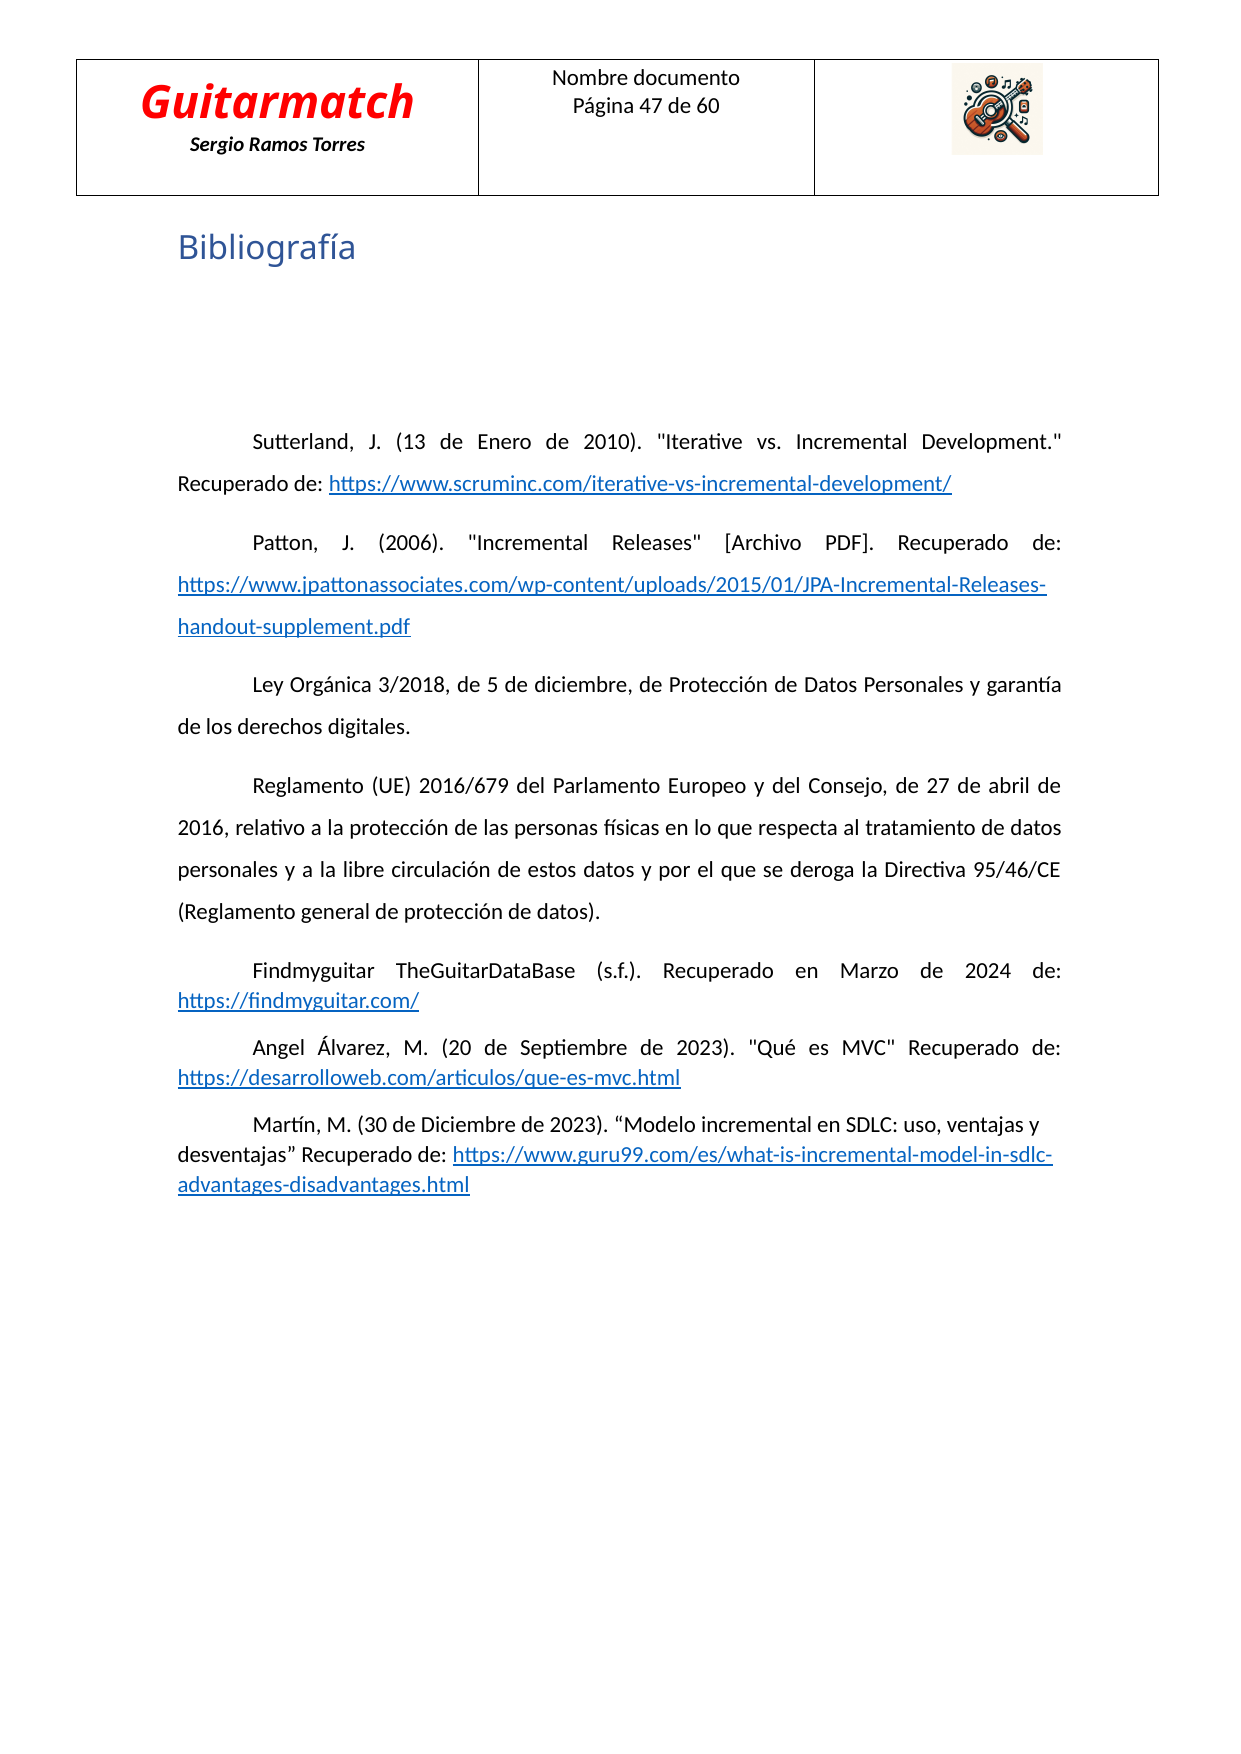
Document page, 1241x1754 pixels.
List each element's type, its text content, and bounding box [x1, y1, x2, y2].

text Reglamento (UE) 2016/679 del Parlamento Europeo y del Consejo, de 27 de abril de 2016, relativo a la protección de las personas físicas en lo que respecta al tratamiento de datos personales y a la libre circulación de estos datos y por el que se deroga la Directiva 95/46/CE (Reglamento general de protección de datos). [177, 771, 1063, 925]
text Martín, M. (30 de Diciembre de 2023). “Modelo incremental en SDLC: uso, ventajas y desventajas” Recuperado de: https://www.guru99.com/es/what-is-incremental-model-in-sdlc-advantages-disadvantages.html [177, 1110, 1063, 1198]
text Angel Álvarez, M. (20 de Septiembre de 2023). "Qué es MVC" Recuperado de: https://desarrolloweb.com/articulos/que-es-mvc.html [177, 1033, 1063, 1091]
text Sutterland, J. (13 de Enero de 2010). "Iterative vs. Incremental Development." Recuperado de: https://www.scruminc.com/iterative-vs-incremental-development/ [177, 427, 1063, 497]
text Findmyguitar TheGuitarDataBase (s.f.). Recuperado en Marzo de 2024 de: https://findmyguitar.com/ [177, 956, 1063, 1014]
text Patton, J. (2006). "Incremental Releases" [Archivo PDF]. Recuperado de: https://www.jpattonassociates.com/wp-content/uploads/2015/01/JPA-Incremental-Releases-handout-supplement.pdf [177, 528, 1063, 640]
subtitle Bibliografía [177, 224, 1063, 269]
text Ley Orgánica 3/2018, de 5 de diciembre, de Protección de Datos Personales y garantía de los derechos digitales. [177, 671, 1063, 741]
picture [951, 63, 1043, 155]
